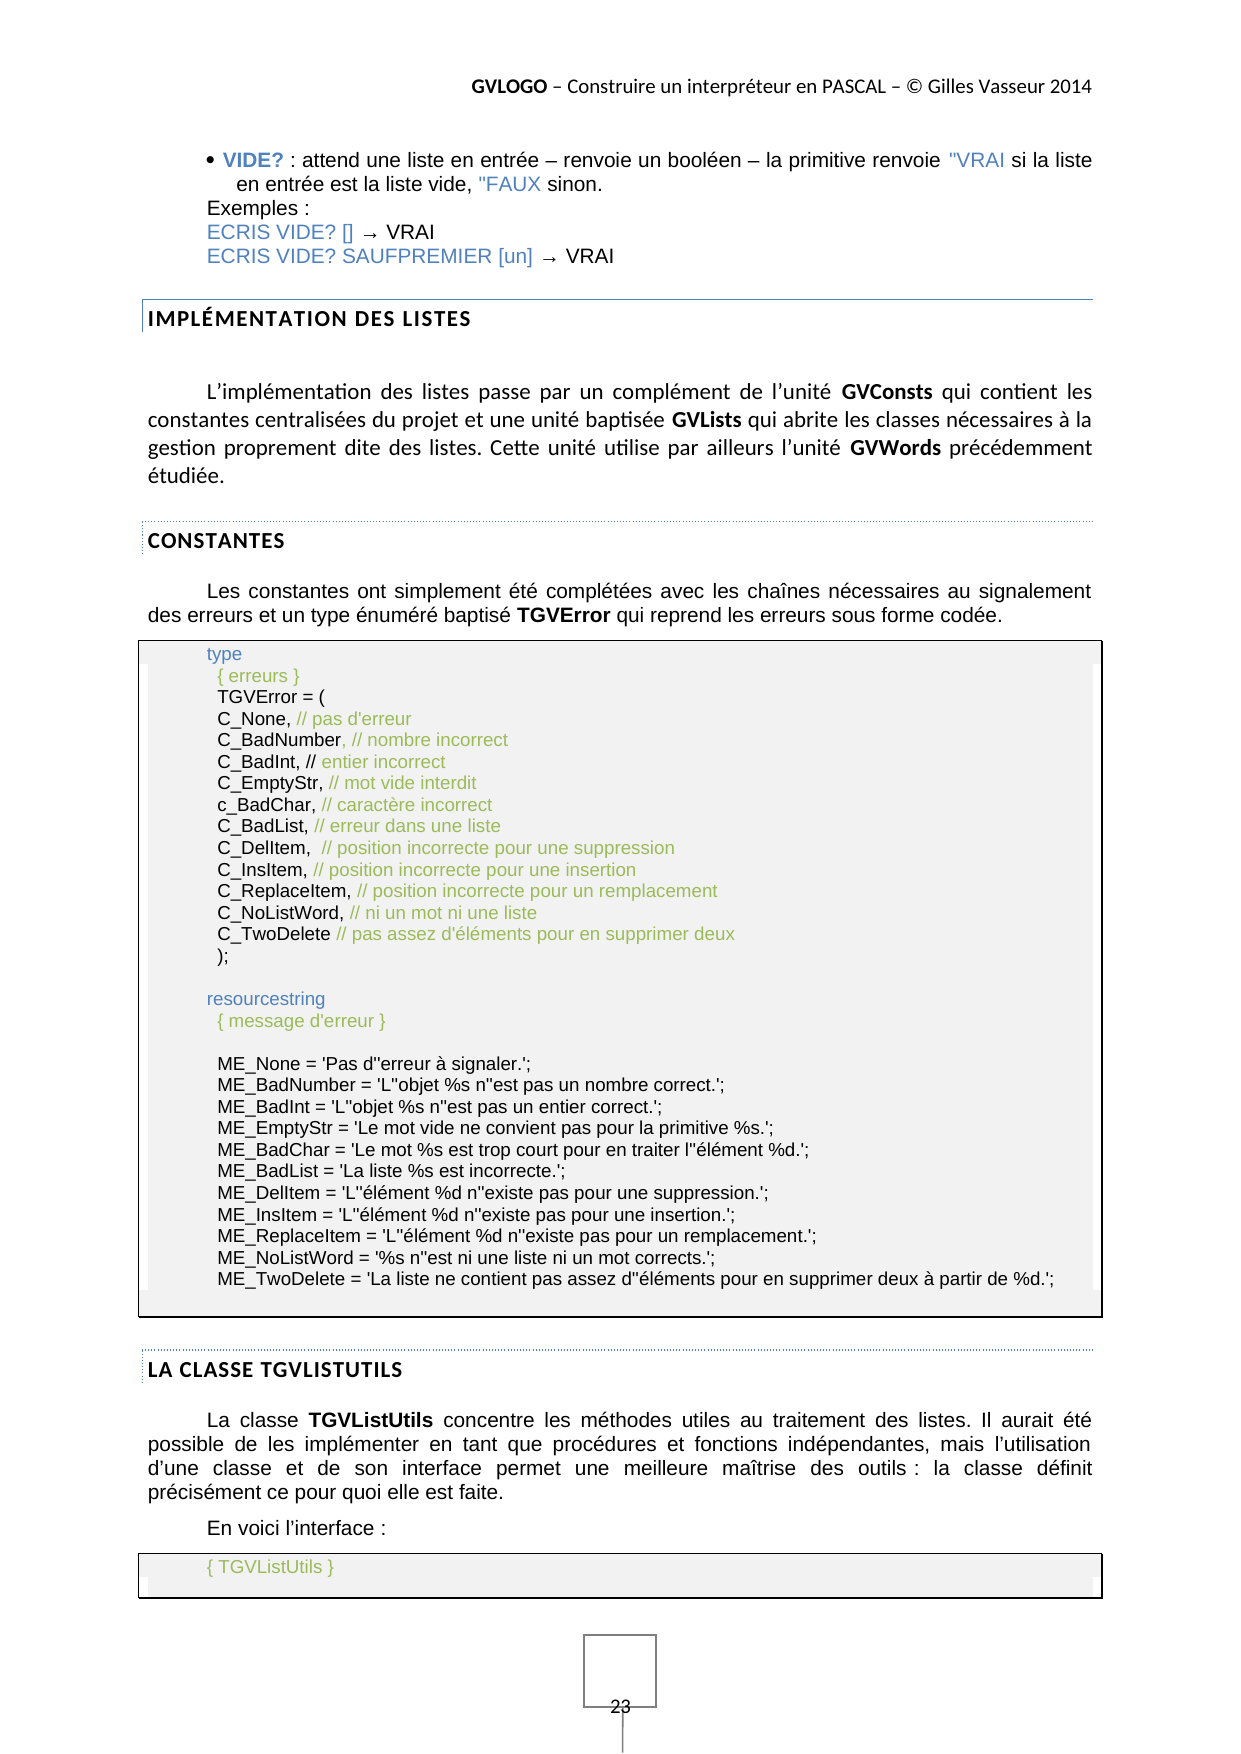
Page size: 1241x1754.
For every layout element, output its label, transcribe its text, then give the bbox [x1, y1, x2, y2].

text TGVError = ( [148, 686, 1093, 707]
text La classe TGVListUtils concentre les méthodes utiles au traitement des listes. Il aurait été possible de les implémenter en tant que procédures et fonctions indépendantes, mais l’utilisation d’une classe et de son interface permet une meilleure maîtrise des outils : la classe définit précisément ce pour quoi elle est faite. [148, 1408, 1093, 1504]
text ME_ReplaceItem = 'L''élément %d n''existe pas pour un remplacement.'; [148, 1225, 1093, 1247]
list VIDE? : attend une liste en entrée – renvoie un booléen – la primitive renvoie "VRAI si la liste en entrée est la liste vide, "FAUX sinon. [207, 148, 1093, 196]
text C_BadNumber, // nombre incorrect [148, 729, 1093, 751]
text C_ReplaceItem, // position incorrecte pour un remplacement [148, 880, 1093, 902]
text ECRIS VIDE? [] → VRAI [148, 219, 1093, 243]
text ME_NoListWord = '%s n''est ni une liste ni un mot corrects.'; [148, 1247, 1093, 1268]
text Exemples : [148, 196, 1093, 219]
text ME_TwoDelete = 'La liste ne contient pas assez d''éléments pour en supprimer deux à partir de %d.'; [148, 1268, 1093, 1287]
text ); [148, 945, 1093, 966]
text C_EmptyStr, // mot vide interdit [148, 772, 1093, 794]
text C_InsItem, // position incorrecte pour une insertion [148, 858, 1093, 880]
text c_BadChar, // caractère incorrect [148, 794, 1093, 815]
text C_TwoDelete // pas assez d'éléments pour en supprimer deux [148, 923, 1093, 945]
text ME_BadChar = 'Le mot %s est trop court pour en traiter l''élément %d.'; [148, 1139, 1093, 1160]
text Les constantes ont simplement été complétées avec les chaînes nécessaires au signalement des erreurs et un type énuméré baptisé TGVError qui reprend les erreurs sous forme codée. [148, 579, 1093, 627]
text ME_BadList = 'La liste %s est incorrecte.'; [148, 1160, 1093, 1182]
subtitle La classe TGVListUtils [142, 1349, 1093, 1383]
text L’implémentation des listes passe par un complément de l’unité GVConsts qui contient les constantes centralisées du projet et une unité baptisée GVLists qui abrite les classes nécessaires à la gestion proprement dite des listes. Cette unité utilise par ailleurs l’unité GVWords précédemment étudiée. [148, 377, 1093, 489]
text ECRIS VIDE? SAUFPREMIER [un] → VRAI [148, 243, 1093, 267]
text C_BadInt, // entier incorrect [148, 751, 1093, 772]
text C_BadList, // erreur dans une liste [148, 815, 1093, 837]
text C_None, // pas d'erreur [148, 707, 1093, 729]
text ME_DelItem = 'L''élément %d n''existe pas pour une suppression.'; [148, 1182, 1093, 1203]
subtitle Constantes [142, 521, 1093, 554]
text ME_BadInt = 'L''objet %s n''est pas un entier correct.'; [148, 1096, 1093, 1117]
text { erreurs } [148, 664, 1093, 686]
text { message d'erreur } [148, 1009, 1093, 1031]
text resourcestring [148, 988, 1093, 1009]
text C_NoListWord, // ni un mot ni une liste [148, 902, 1093, 923]
text En voici l’interface : [148, 1516, 1093, 1540]
text ME_InsItem = 'L''élément %d n''existe pas pour une insertion.'; [148, 1203, 1093, 1225]
text ME_None = 'Pas d''erreur à signaler.'; [148, 1052, 1093, 1074]
text ME_EmptyStr = 'Le mot vide ne convient pas pour la primitive %s.'; [148, 1117, 1093, 1139]
text { TGVListUtils } [139, 1554, 1101, 1577]
subtitle Implémentation des listes [143, 300, 1093, 332]
text C_DelItem, // position incorrecte pour une suppression [148, 837, 1093, 858]
text ME_BadNumber = 'L''objet %s n''est pas un nombre correct.'; [148, 1074, 1093, 1096]
text type [139, 641, 1101, 664]
